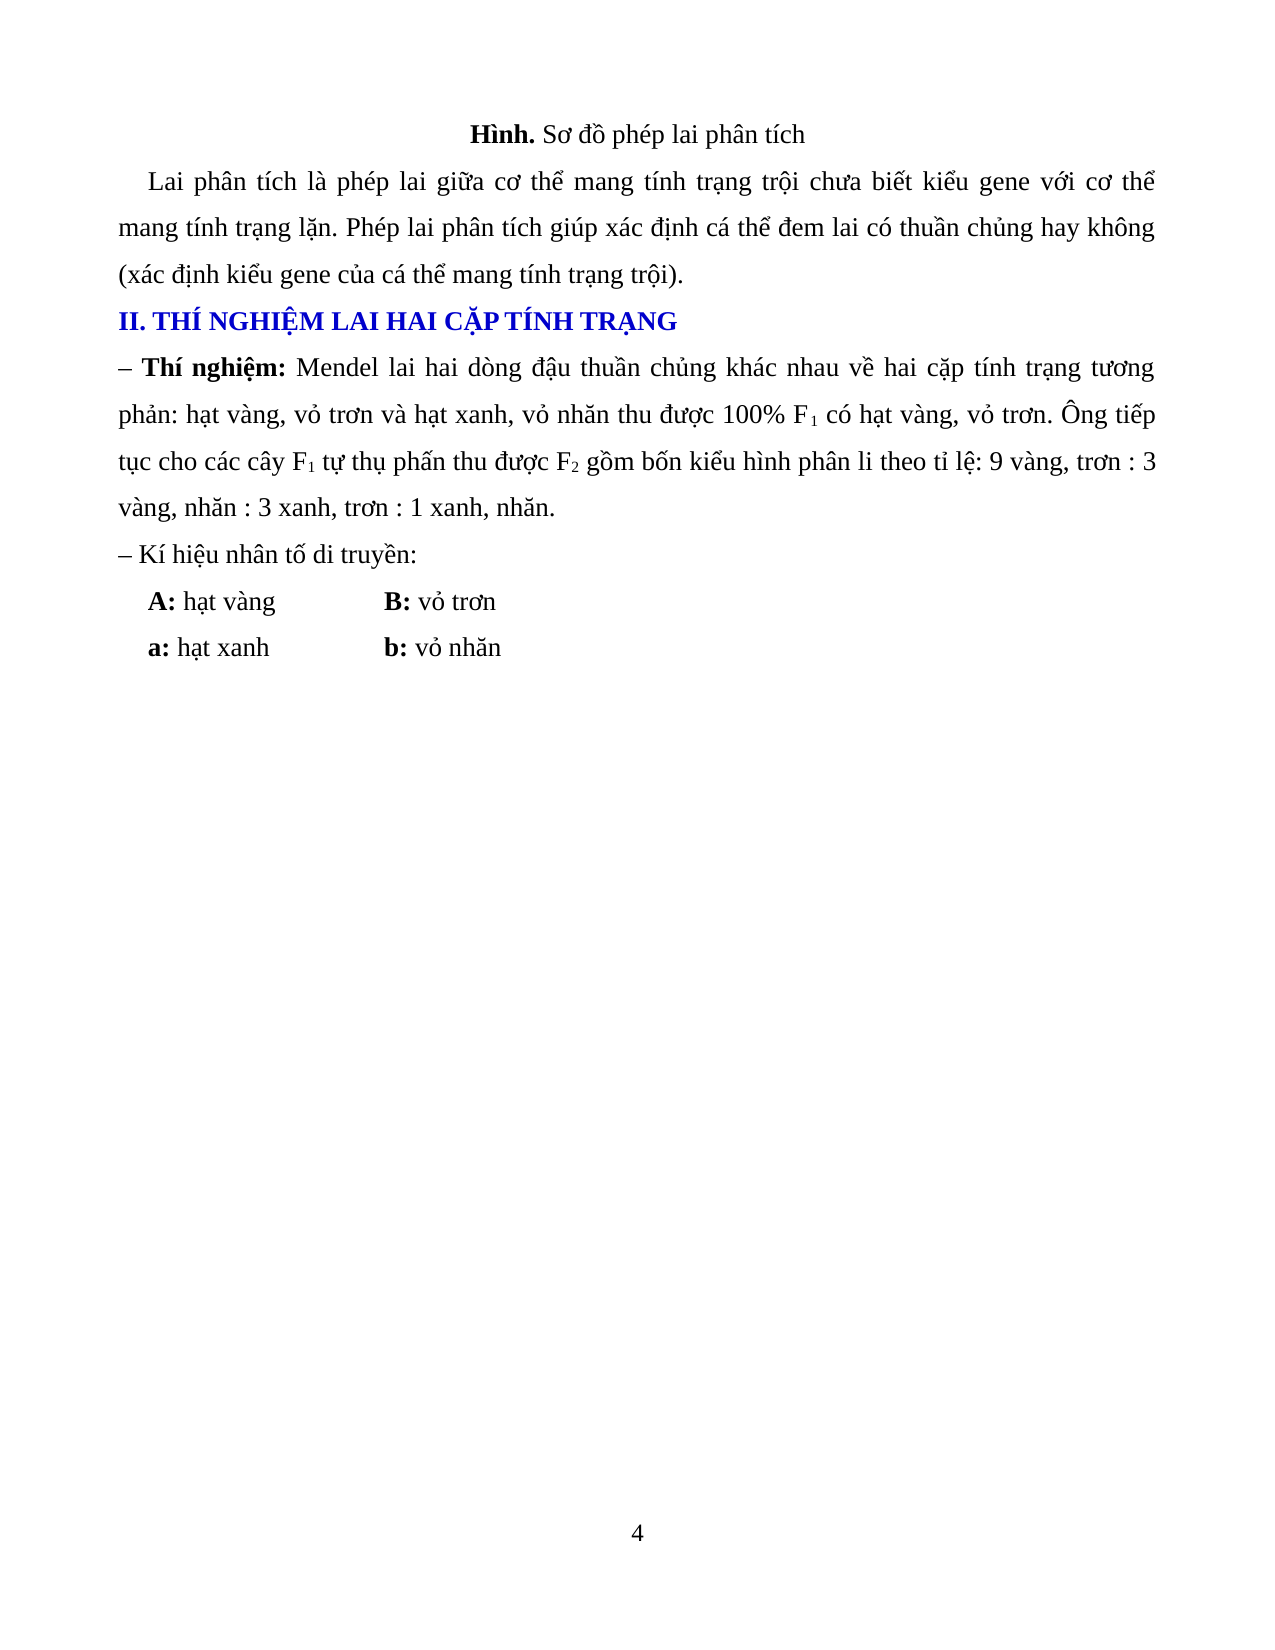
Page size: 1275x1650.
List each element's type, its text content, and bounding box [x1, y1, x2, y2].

text – Thí nghiệm: Mendel lai hai dòng đậu thuần chủng khác nhau về hai cặp tính trạng tương phản: hạt vàng, vỏ trơn và hạt xanh, vỏ nhăn thu được 100% F1 có hạt vàng, vỏ trơn. Ông tiếp tục cho các cây F1 tự thụ phấn thu được F2 gồm bốn kiểu hình phân li theo tỉ lệ: 9 vàng, trơn : 3 vàng, nhăn : 3 xanh, trơn : 1 xanh, nhăn. [118, 351, 1157, 523]
subtitle II. THÍ NGHIỆM LAI HAI CẶP TÍNH TRẠNG [118, 305, 1157, 336]
text Lai phân tích là phép lai giữa cơ thể mang tính trạng trội chưa biết kiểu gene với cơ thể mang tính trạng lặn. Phép lai phân tích giúp xác định cá thể đem lai có thuần chủng hay không (xác định kiểu gene của cá thể mang tính trạng trội). [118, 165, 1157, 289]
text Hình. Sơ đồ phép lai phân tích [118, 118, 1157, 149]
text – Kí hiệu nhân tố di truyền: [118, 538, 1157, 569]
text a: hạt xanh b: vỏ nhăn [118, 631, 1157, 663]
text A: hạt vàng B: vỏ trơn [118, 585, 1157, 616]
